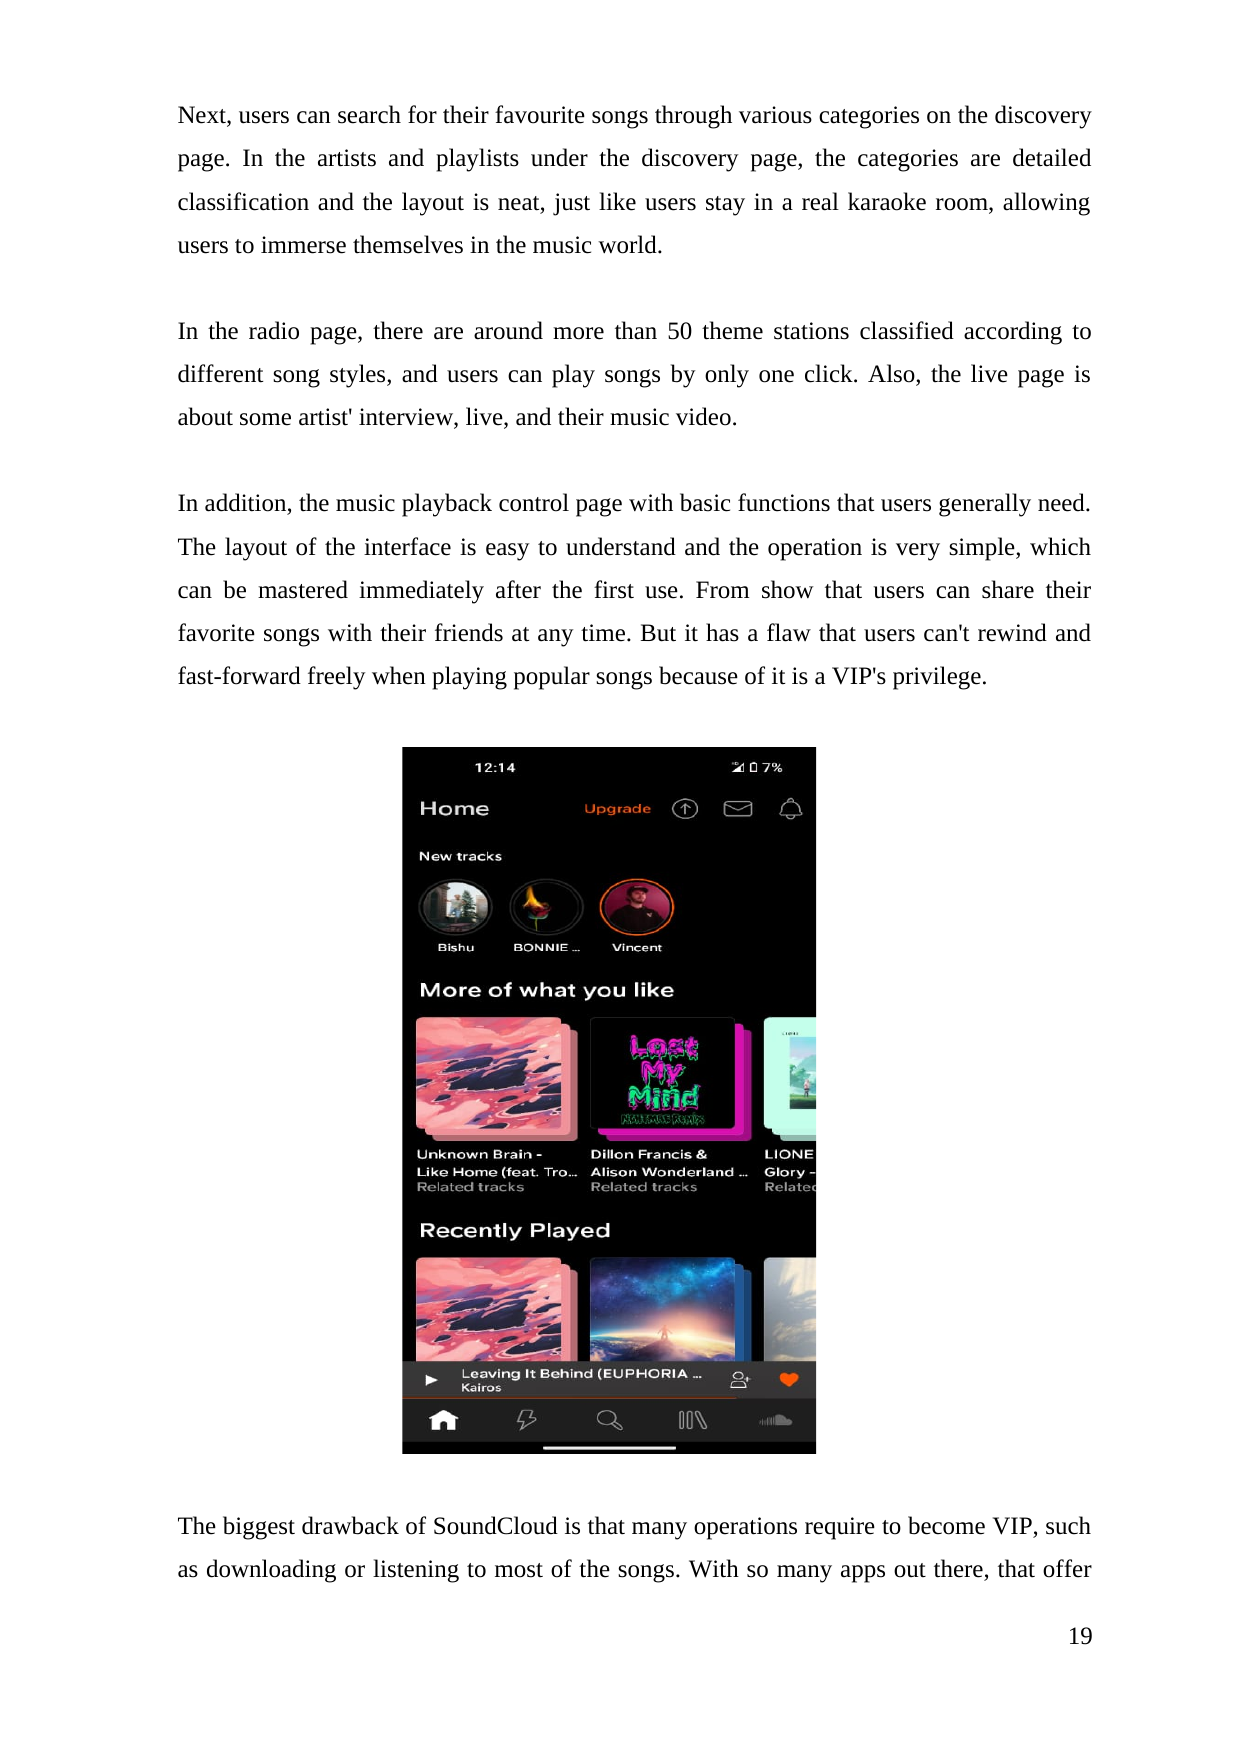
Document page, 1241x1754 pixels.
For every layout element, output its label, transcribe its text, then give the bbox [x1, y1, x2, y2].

text In the radio page, there are around more than 50 theme stations classified according to different song styles, and users can play songs by only one click. Also, the live page is about some artist' interview, live, and their music video. [177, 316, 1092, 431]
text In addition, the music playback control page with basic functions that users generally need. The layout of the interface is easy to understand and the operation is very simple, which can be mastered immediately after the first use. From show that users can share their favorite songs with their friends at any time. But it has a flaw that users can't rewind and fast-forward freely when playing popular songs because of it is a VIP's privilege. [177, 488, 1092, 690]
text Next, users can search for their favourite songs through various categories on the discovery page. In the artists and playlists under the discovery page, the categories are detailed classification and the layout is neat, just like users stay in a real karaoke room, allowing users to immerse themselves in the music world. [177, 100, 1092, 258]
picture [402, 747, 817, 1454]
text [177, 1511, 1092, 1583]
